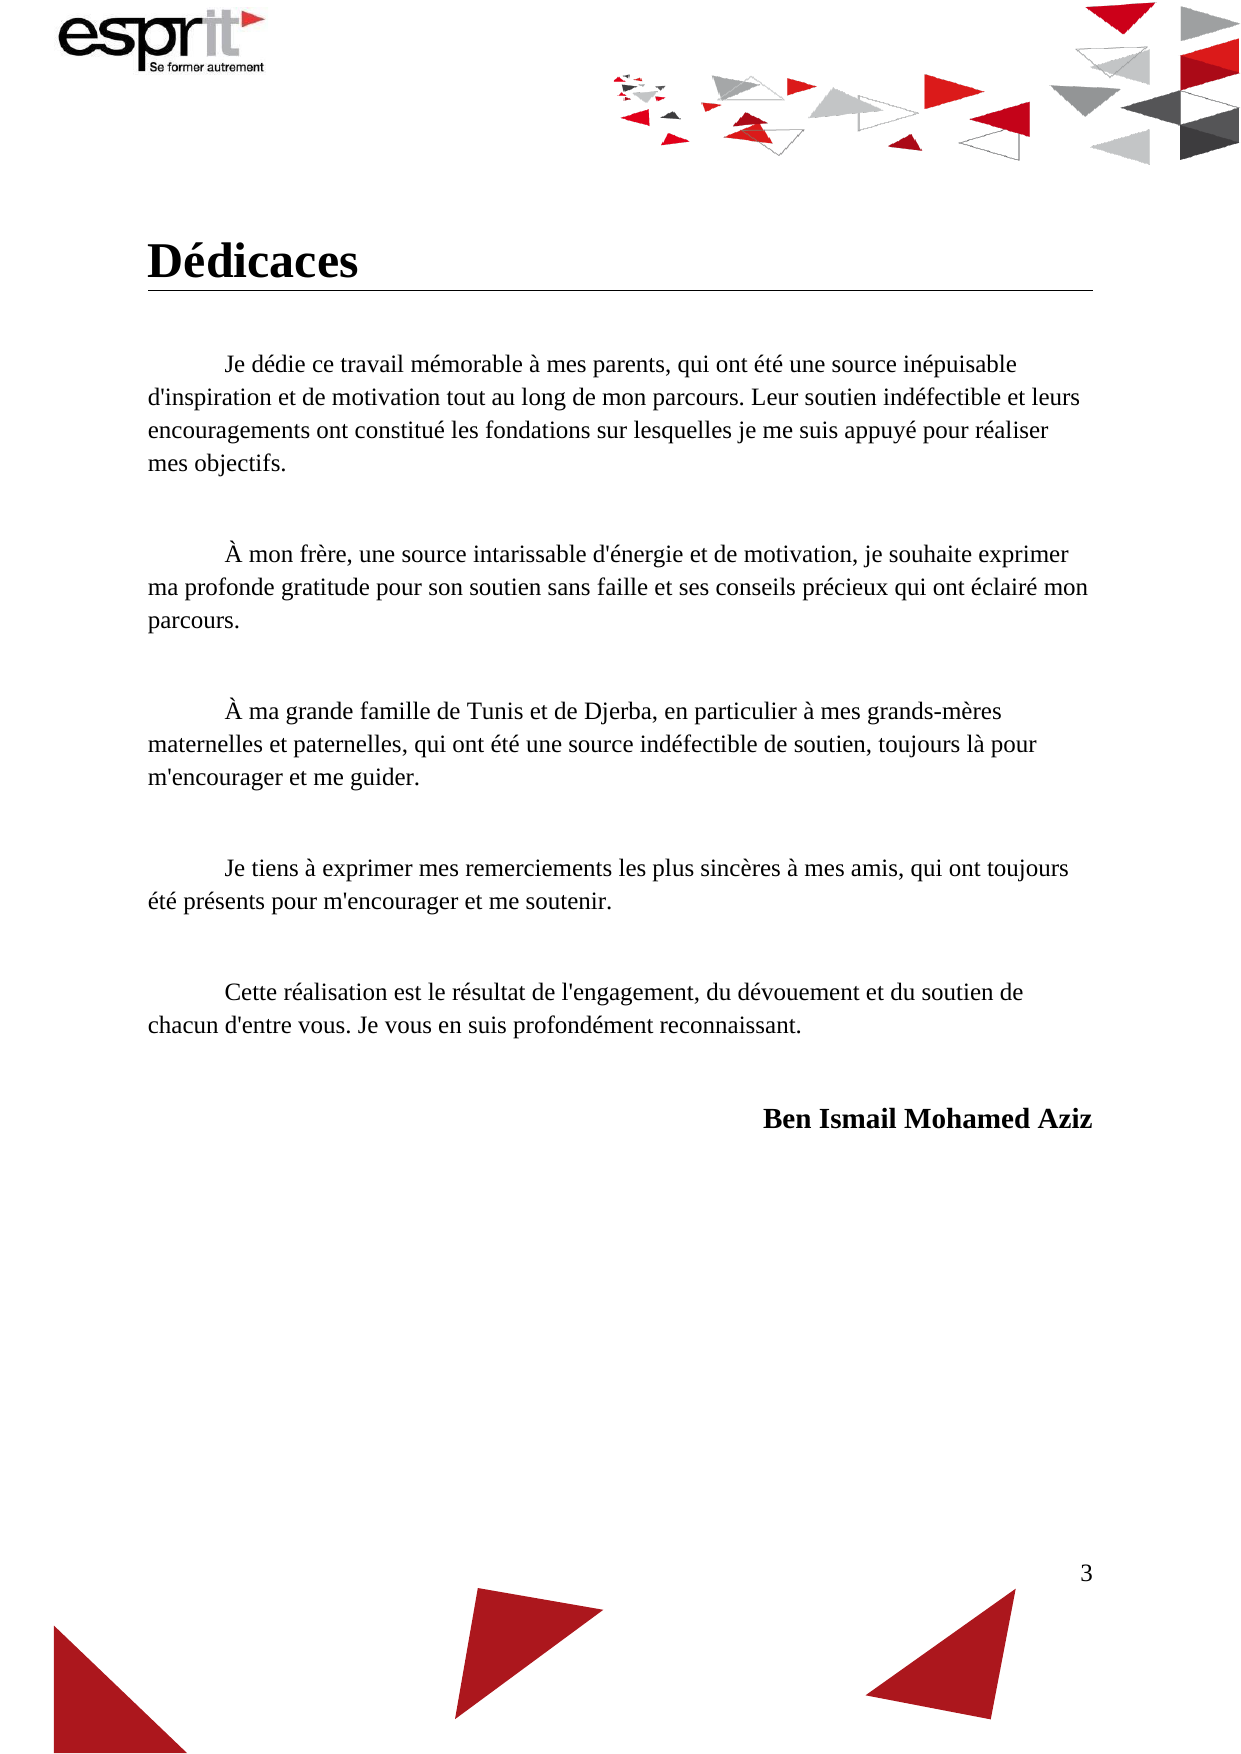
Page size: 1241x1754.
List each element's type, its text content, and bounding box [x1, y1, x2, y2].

text Je dédie ce travail mémorable à mes parents, qui ont été une source inépuisable d'inspiration et de motivation tout au long de mon parcours. Leur soutien indéfectible et leurs encouragements ont constitué les fondations sur lesquelles je me suis appuyé pour réaliser mes objectifs. [148, 349, 1093, 477]
text Cette réalisation est le résultat de l'engagement, du dévouement et du soutien de chacun d'entre vous. Je vous en suis profondément reconnaissant. [148, 977, 1093, 1039]
text À ma grande famille de Tunis et de Djerba, en particulier à mes grands-mères maternelles et paternelles, qui ont été une source indéfectible de soutien, toujours là pour m'encourager et me guider. [148, 696, 1093, 791]
text Dédicaces [148, 231, 1093, 290]
text À mon frère, une source intarissable d'énergie et de motivation, je souhaite exprimer ma profonde gratitude pour son soutien sans faille et ses conseils précieux qui ont éclairé mon parcours. [148, 539, 1093, 634]
picture [613, 0, 1241, 167]
picture [54, 7, 269, 75]
text Ben Ismail Mohamed Aziz [148, 1102, 1093, 1135]
text Je tiens à exprimer mes remerciements les plus sincères à mes amis, qui ont toujours été présents pour m'encourager et me soutenir. [148, 853, 1093, 915]
